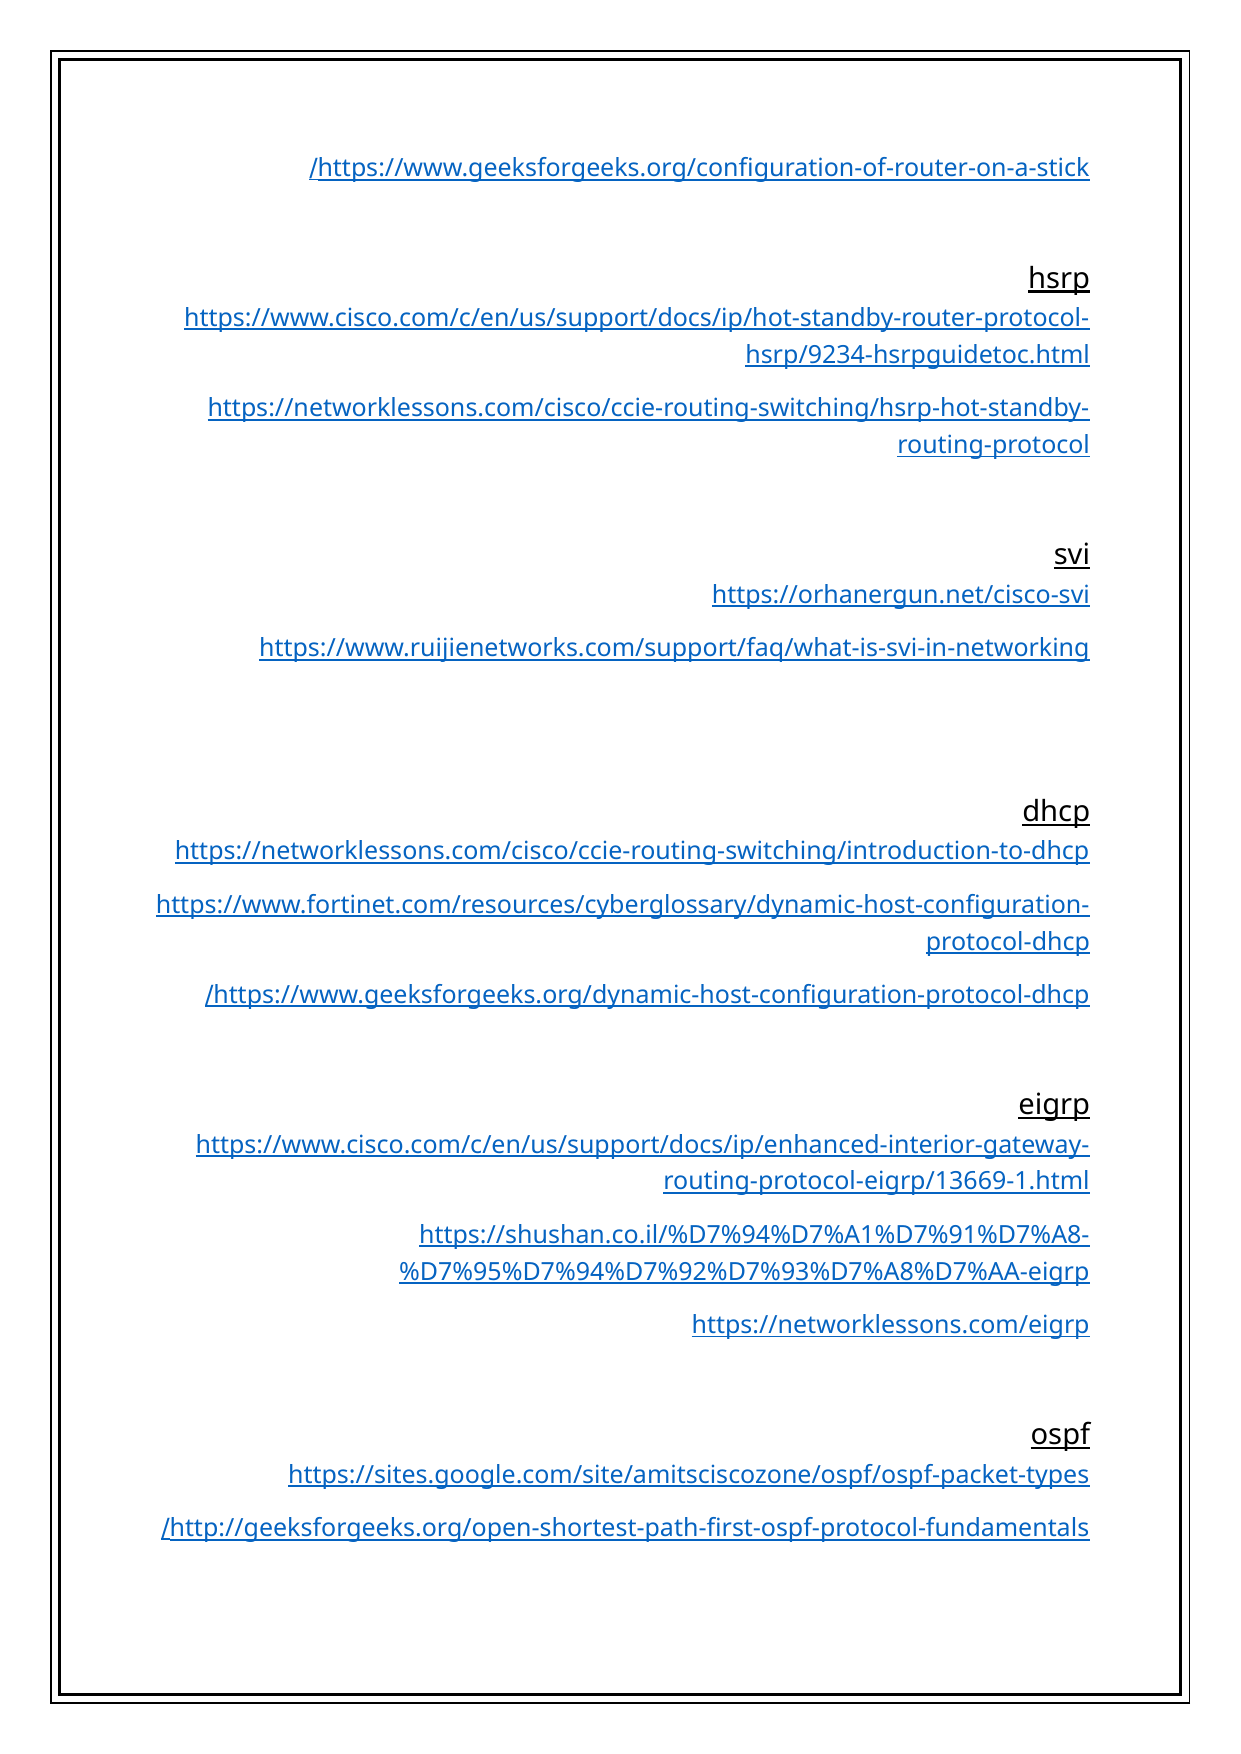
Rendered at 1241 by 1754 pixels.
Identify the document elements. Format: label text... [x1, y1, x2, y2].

subtitle eigrp [150, 1083, 1090, 1123]
subtitle hsrp [150, 257, 1090, 297]
text https://shushan.co.il/%D7%94%D7%A1%D7%91%D7%A8-%D7%95%D7%94%D7%92%D7%93%D7%A8%D7%AA-eigrp [150, 1216, 1090, 1287]
text https://networklessons.com/eigrp [150, 1307, 1090, 1341]
text https://www.ruijienetworks.com/support/faq/what-is-svi-in-networking [150, 630, 1090, 664]
text https://sites.google.com/site/amitsciscozone/ospf/ospf-packet-types [150, 1456, 1090, 1490]
text https://networklessons.com/cisco/ccie-routing-switching/hsrp-hot-standby-routing-protocol [150, 390, 1090, 461]
text https://www.cisco.com/c/en/us/support/docs/ip/hot-standby-router-protocol-hsrp/9234-hsrpguidetoc.html [150, 300, 1090, 371]
text https://orhanergun.net/cisco-svi [150, 576, 1090, 610]
text http://geeksforgeeks.org/open-shortest-path-first-ospf-protocol-fundamentals/ [150, 1510, 1090, 1544]
text https://www.geeksforgeeks.org/dynamic-host-configuration-protocol-dhcp/ [150, 977, 1090, 1011]
subtitle ospf [150, 1413, 1090, 1453]
subtitle svi [150, 533, 1090, 573]
text https://networklessons.com/cisco/ccie-routing-switching/introduction-to-dhcp [150, 833, 1090, 867]
text https://www.geeksforgeeks.org/configuration-of-router-on-a-stick/ [150, 150, 1090, 184]
text https://www.cisco.com/c/en/us/support/docs/ip/enhanced-interior-gateway-routing-protocol-eigrp/13669-1.html [150, 1126, 1090, 1197]
subtitle dhcp [150, 790, 1090, 830]
text https://www.fortinet.com/resources/cyberglossary/dynamic-host-configuration-protocol-dhcp [150, 886, 1090, 957]
